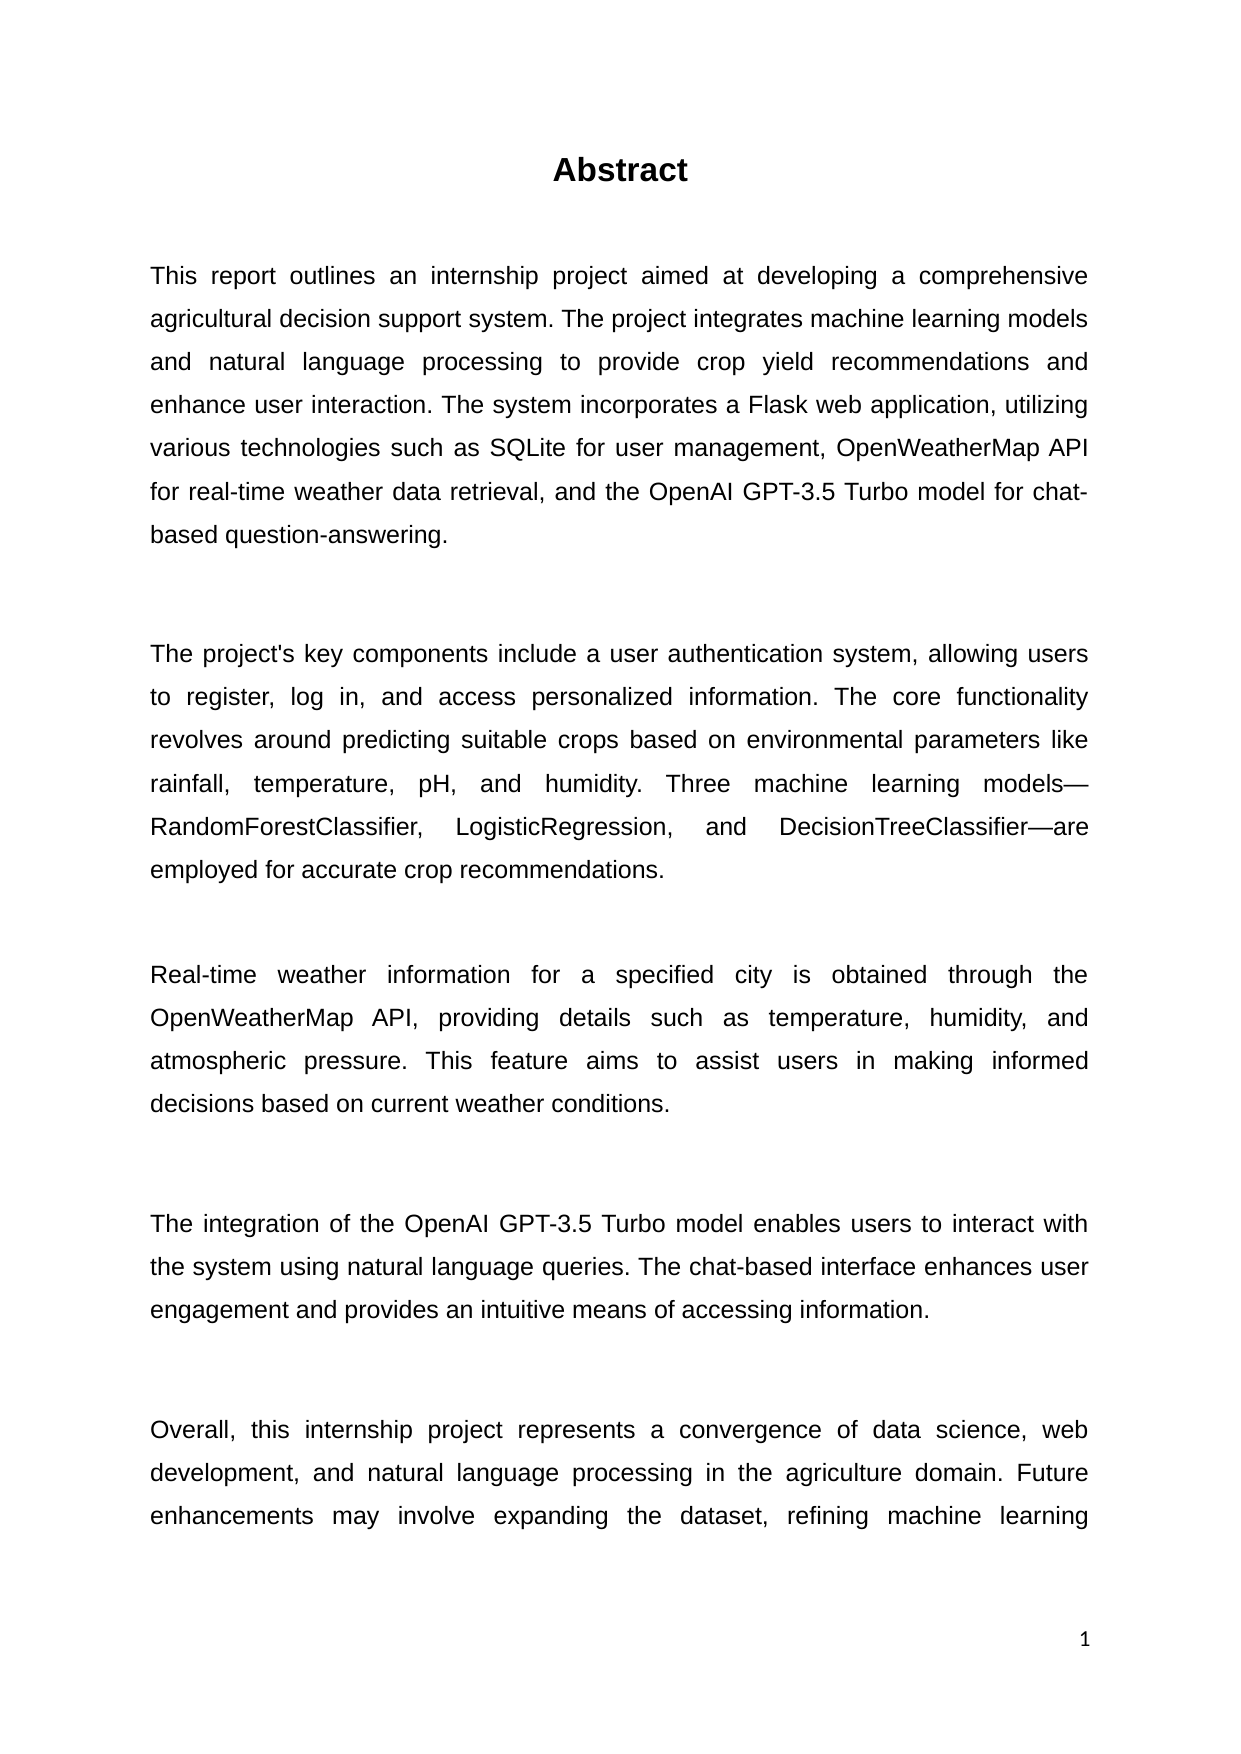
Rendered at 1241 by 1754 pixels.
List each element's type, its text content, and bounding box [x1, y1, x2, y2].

text The integration of the OpenAI GPT-3.5 Turbo model enables users to interact with the system using natural language queries. The chat-based interface enhances user engagement and provides an intuitive means of accessing information. [150, 1209, 1090, 1324]
text Abstract [150, 150, 1090, 188]
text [150, 1414, 1090, 1529]
text Real-time weather information for a specified city is obtained through the OpenWeatherMap API, providing details such as temperature, humidity, and atmospheric pressure. This feature aims to assist users in making informed decisions based on current weather conditions. [150, 960, 1090, 1118]
text The project's key components include a user authentication system, allowing users to register, log in, and access personalized information. The core functionality revolves around predicting suitable crops based on environmental parameters like rainfall, temperature, pH, and humidity. Three machine learning models—RandomForestClassifier, LogisticRegression, and DecisionTreeClassifier—are employed for accurate crop recommendations. [150, 639, 1090, 884]
text This report outlines an internship project aimed at developing a comprehensive agricultural decision support system. The project integrates machine learning models and natural language processing to provide crop yield recommendations and enhance user interaction. The system incorporates a Flask web application, utilizing various technologies such as SQLite for user management, OpenWeatherMap API for real-time weather data retrieval, and the OpenAI GPT-3.5 Turbo model for chat-based question-answering. [150, 261, 1090, 548]
